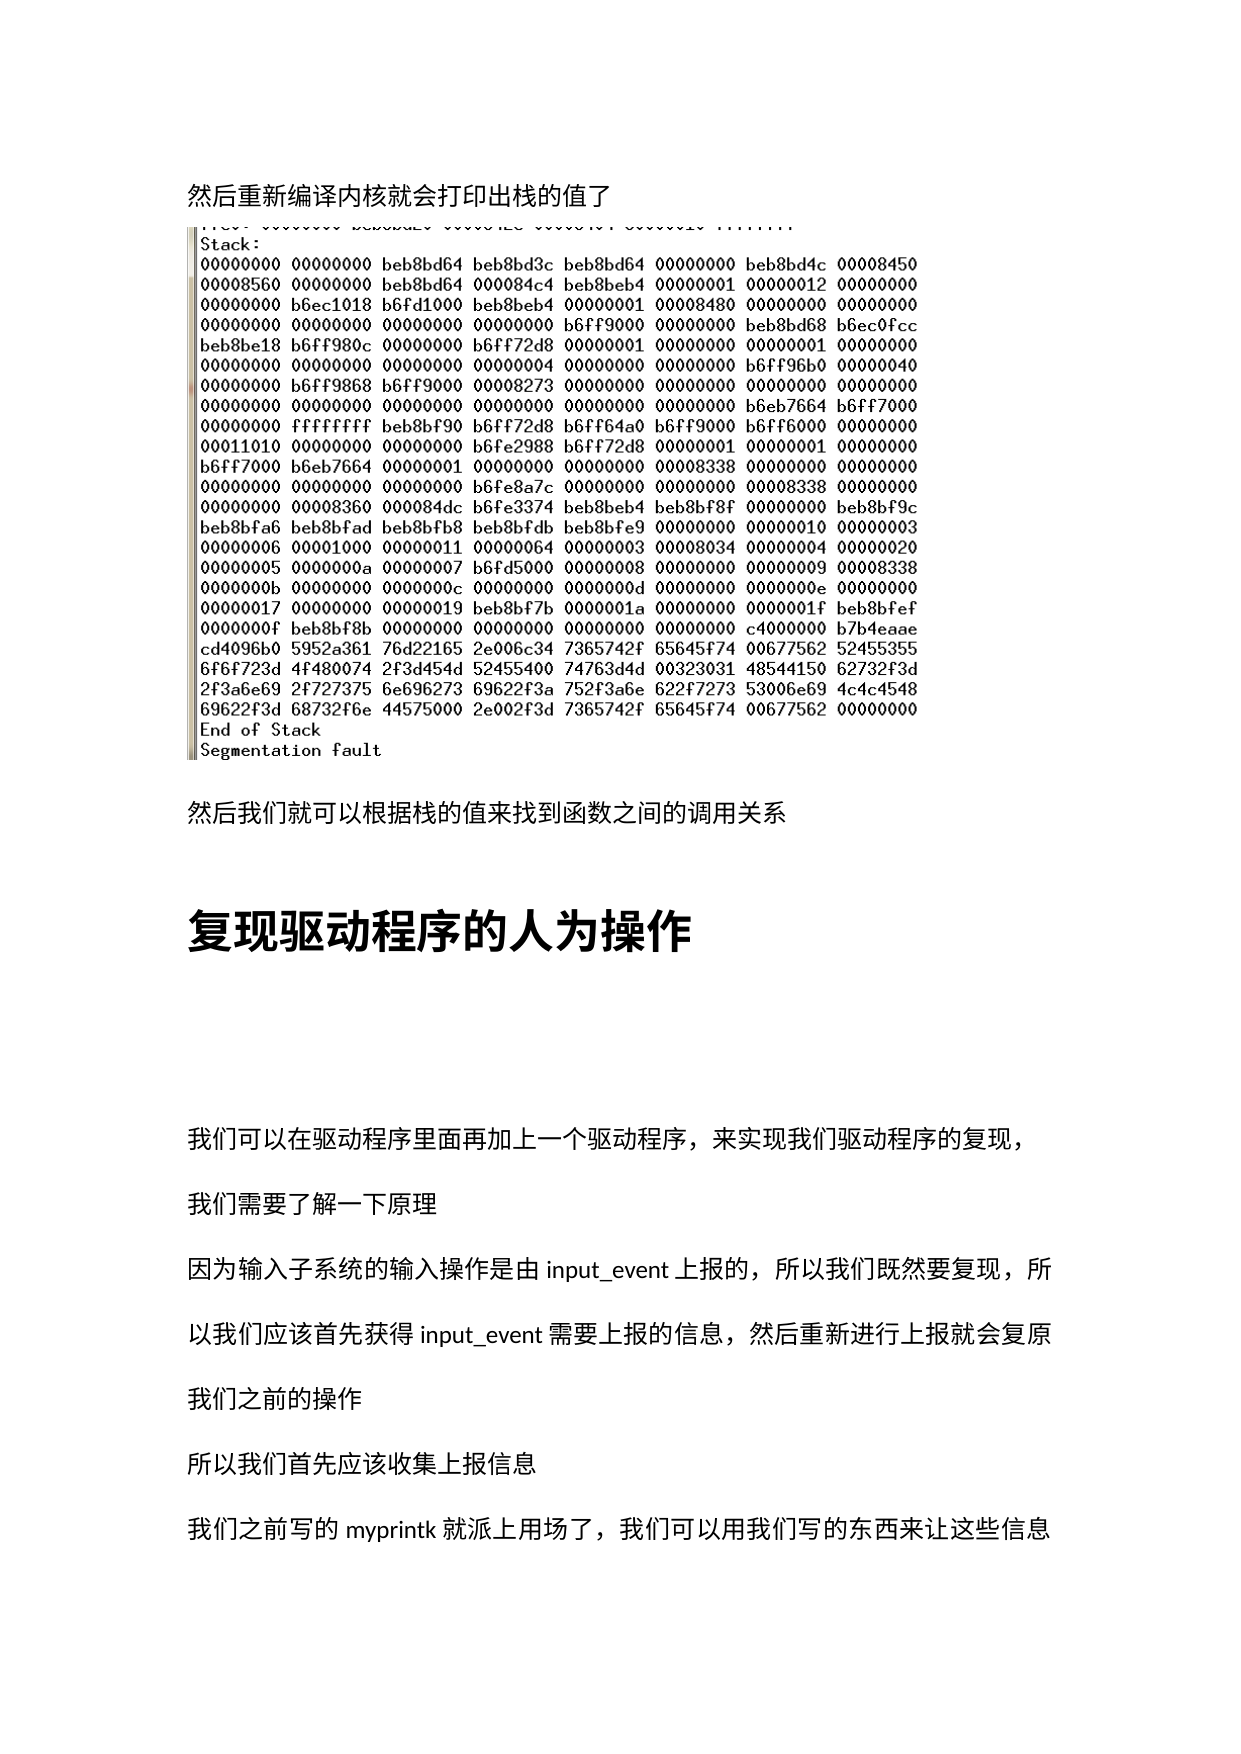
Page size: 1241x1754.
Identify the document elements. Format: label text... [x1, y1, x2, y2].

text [187, 1495, 1053, 1560]
picture [187, 227, 1053, 760]
text 因为输入子系统的输入操作是由input_event上报的，所以我们既然要复现，所以我们应该首先获得input_event需要上报的信息，然后重新进行上报就会复原我们之前的操作 [187, 1235, 1053, 1430]
text 然后我们就可以根据栈的值来找到函数之间的调用关系 [187, 779, 1053, 844]
subtitle 复现驱动程序的人为操作 [187, 880, 1053, 977]
text 我们需要了解一下原理 [187, 1170, 1053, 1235]
text 所以我们首先应该收集上报信息 [187, 1430, 1053, 1495]
text 然后重新编译内核就会打印出栈的值了 [187, 162, 1053, 227]
text 我们可以在驱动程序里面再加上一个驱动程序，来实现我们驱动程序的复现， [187, 1105, 1053, 1170]
